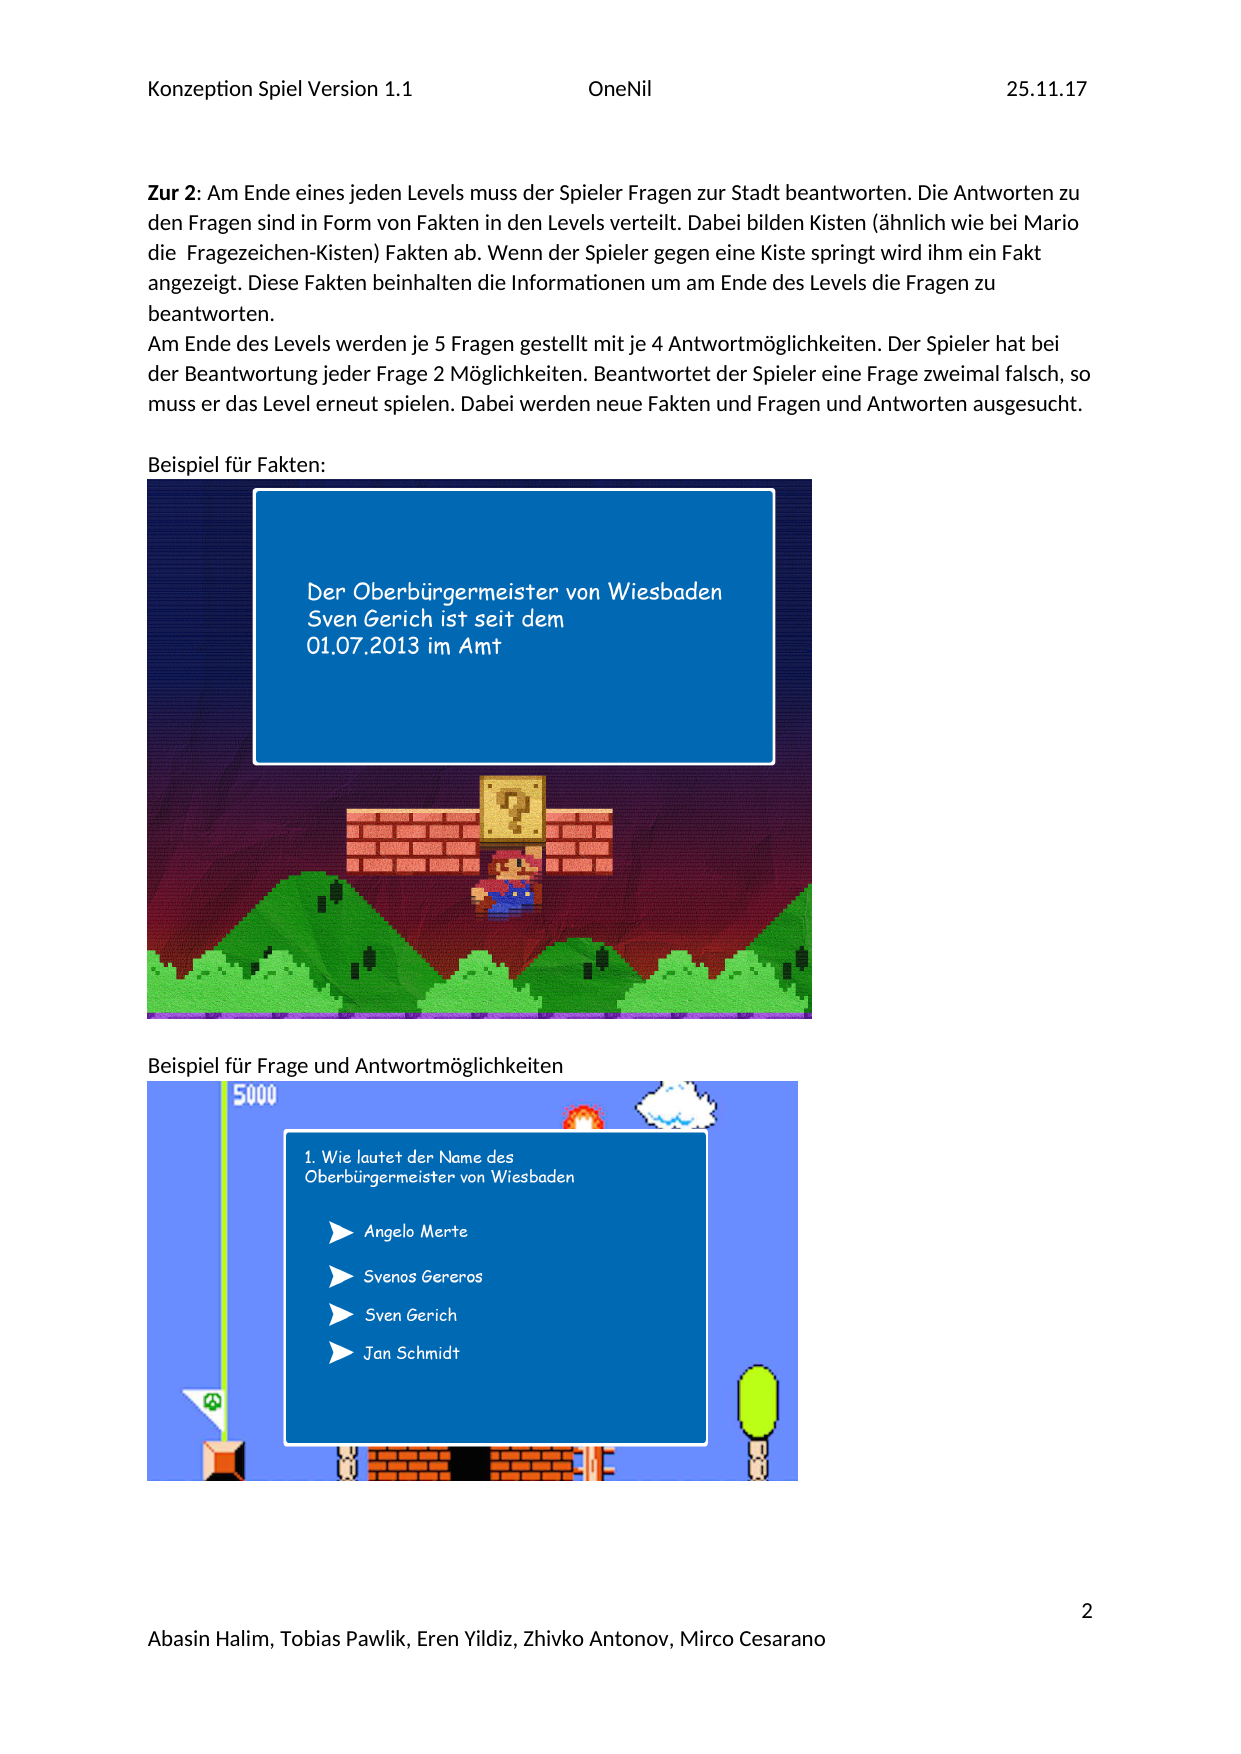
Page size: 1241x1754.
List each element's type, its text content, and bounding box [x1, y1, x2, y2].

text Zur 2: Am Ende eines jeden Levels muss der Spieler Fragen zur Stadt beantworten. Die Antworten zu den Fragen sind in Form von Fakten in den Levels verteilt. Dabei bilden Kisten (ähnlich wie bei Mario die Fragezeichen-Kisten) Fakten ab. Wenn der Spieler gegen eine Kiste springt wird ihm ein Fakt angezeigt. Diese Fakten beinhalten die Informationen um am Ende des Levels die Fragen zu beantworten. [148, 178, 1093, 327]
text Beispiel für Frage und Antwortmöglichkeiten [148, 1052, 1093, 1079]
text Beispiel für Fakten: [148, 450, 1093, 478]
picture [147, 1081, 798, 1481]
text Am Ende des Levels werden je 5 Fragen gestellt mit je 4 Antwortmöglichkeiten. Der Spieler hat bei der Beantwortung jeder Frage 2 Möglichkeiten. Beantwortet der Spieler eine Frage zweimal falsch, so muss er das Level erneut spielen. Dabei werden neue Fakten und Fragen und Antworten ausgesucht. [148, 329, 1093, 417]
picture [147, 479, 812, 1019]
